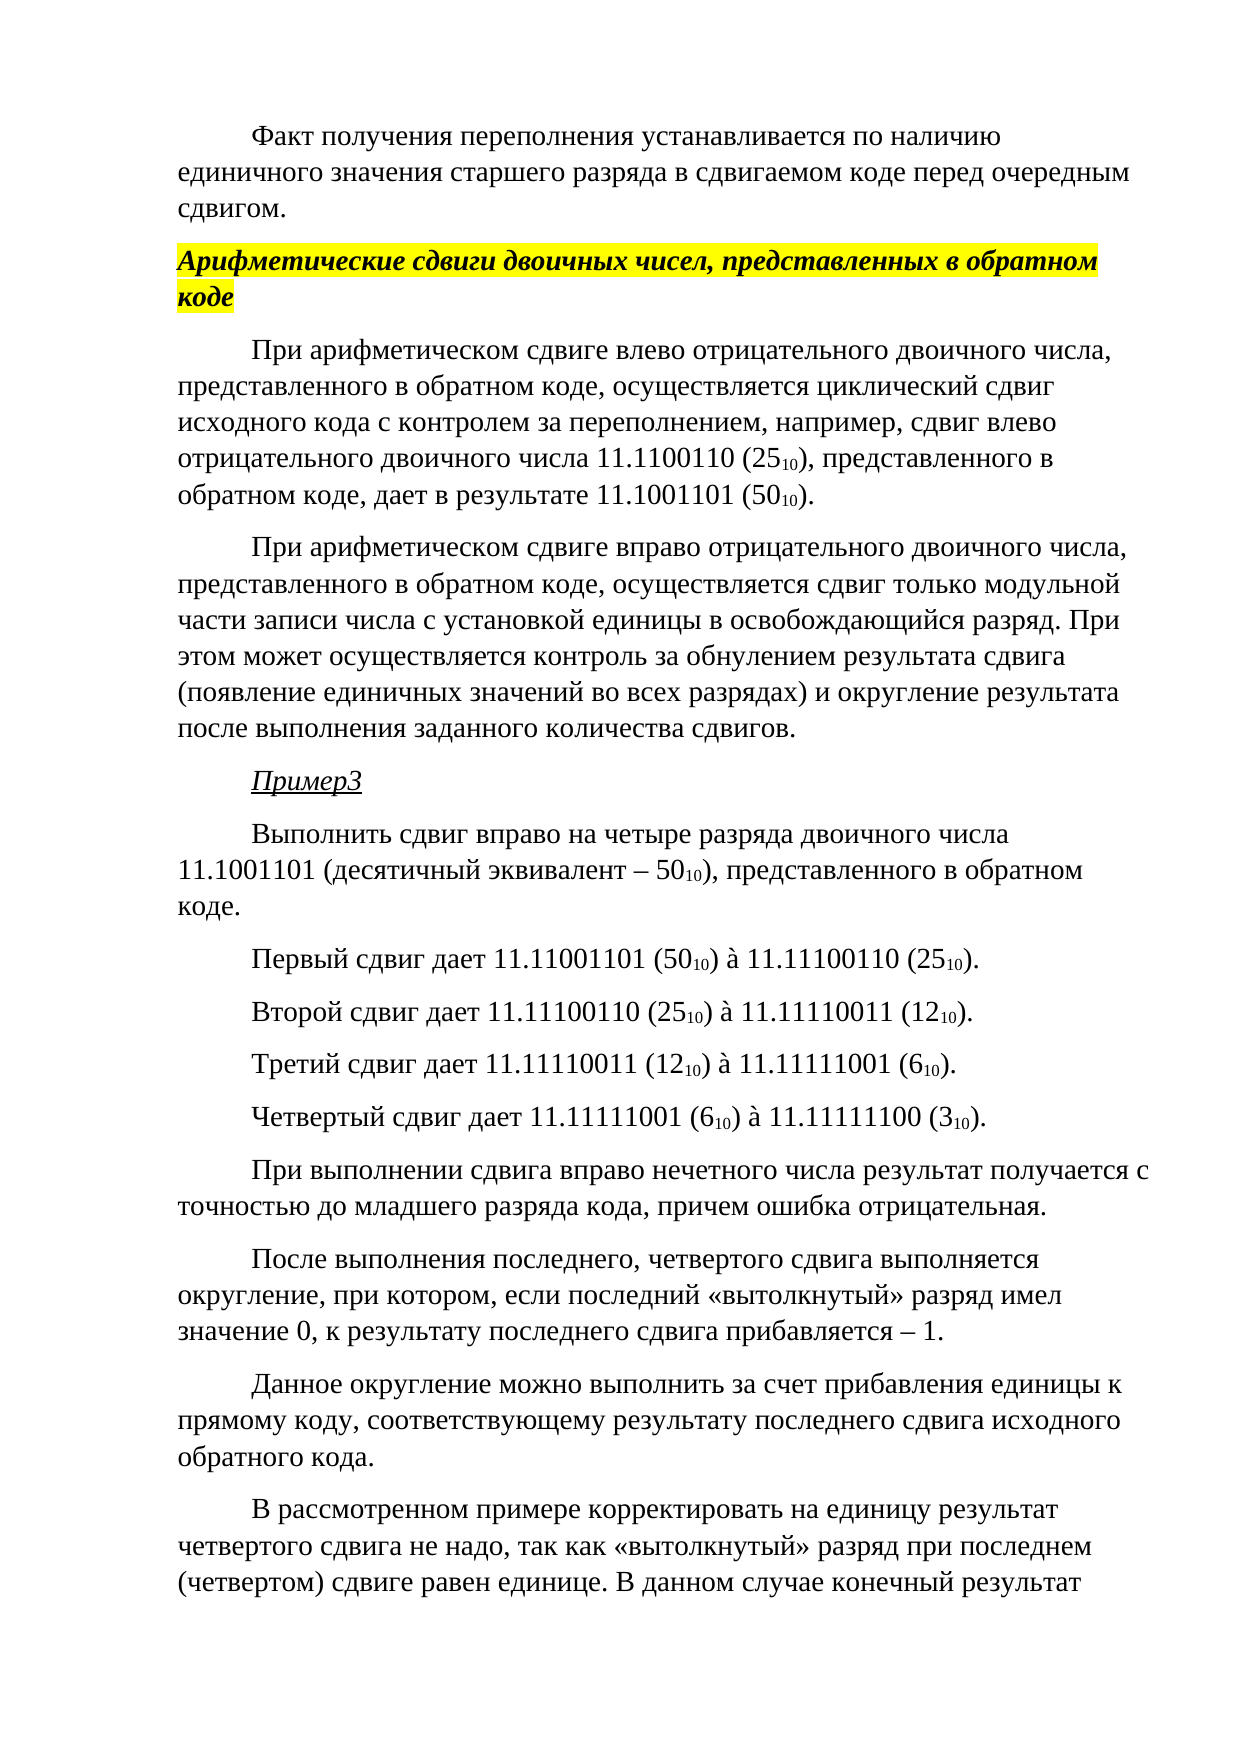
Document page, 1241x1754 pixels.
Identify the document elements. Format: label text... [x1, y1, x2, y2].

text Первый сдвиг дает 11.11001101 (5010) à 11.11100110 (2510). [177, 941, 1152, 974]
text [177, 1491, 1152, 1597]
text При арифметическом сдвиге вправо отрицательного двоичного числа, представленного в обратном коде, осуществляется сдвиг только модульной части записи числа с установкой единицы в освобождающийся разряд. При этом может осуществляется контроль за обнулением результата сдвига (появление единичных значений во всех разрядах) и округление результата после выполнения заданного количества сдвигов. [177, 529, 1152, 744]
text При выполнении сдвига вправо нечетного числа результат получается с точностью до младшего разряда кода, причем ошибка отрицательная. [177, 1152, 1152, 1222]
text После выполнения последнего, четвертого сдвига выполняется округление, при котором, если последний «вытолкнутый» разряд имел значение 0, к результату последнего сдвига прибавляется – 1. [177, 1241, 1152, 1347]
text Второй сдвиг дает 11.11100110 (2510) à 11.11110011 (1210). [177, 994, 1152, 1027]
text Третий сдвиг дает 11.11110011 (1210) à 11.11111001 (610). [177, 1047, 1152, 1080]
text Четвертый сдвиг дает 11.11111001 (610) à 11.11111100 (310). [177, 1099, 1152, 1133]
text При арифметическом сдвиге влево отрицательного двоичного числа, представленного в обратном коде, осуществляется циклический сдвиг исходного кода с контролем за переполнением, например, сдвиг влево отрицательного двоичного числа 11.1100110 (2510), представленного в обратном коде, дает в результате 11.1001101 (5010). [177, 332, 1152, 510]
text Арифметические сдвиги двоичных чисел, представленных в обратном коде [177, 243, 1152, 313]
text Пример3 [177, 763, 1152, 797]
text Факт получения переполнения устанавливается по наличию единичного значения старшего разряда в сдвигаемом коде перед очередным сдвигом. [177, 118, 1152, 224]
text Данное округление можно выполнить за счет прибавления единицы к прямому коду, соответствующему результату последнего сдвига исходного обратного кода. [177, 1366, 1152, 1472]
text Выполнить сдвиг вправо на четыре разряда двоичного числа 11.1001101 (десятичный эквивалент – 5010), представленного в обратном коде. [177, 816, 1152, 922]
